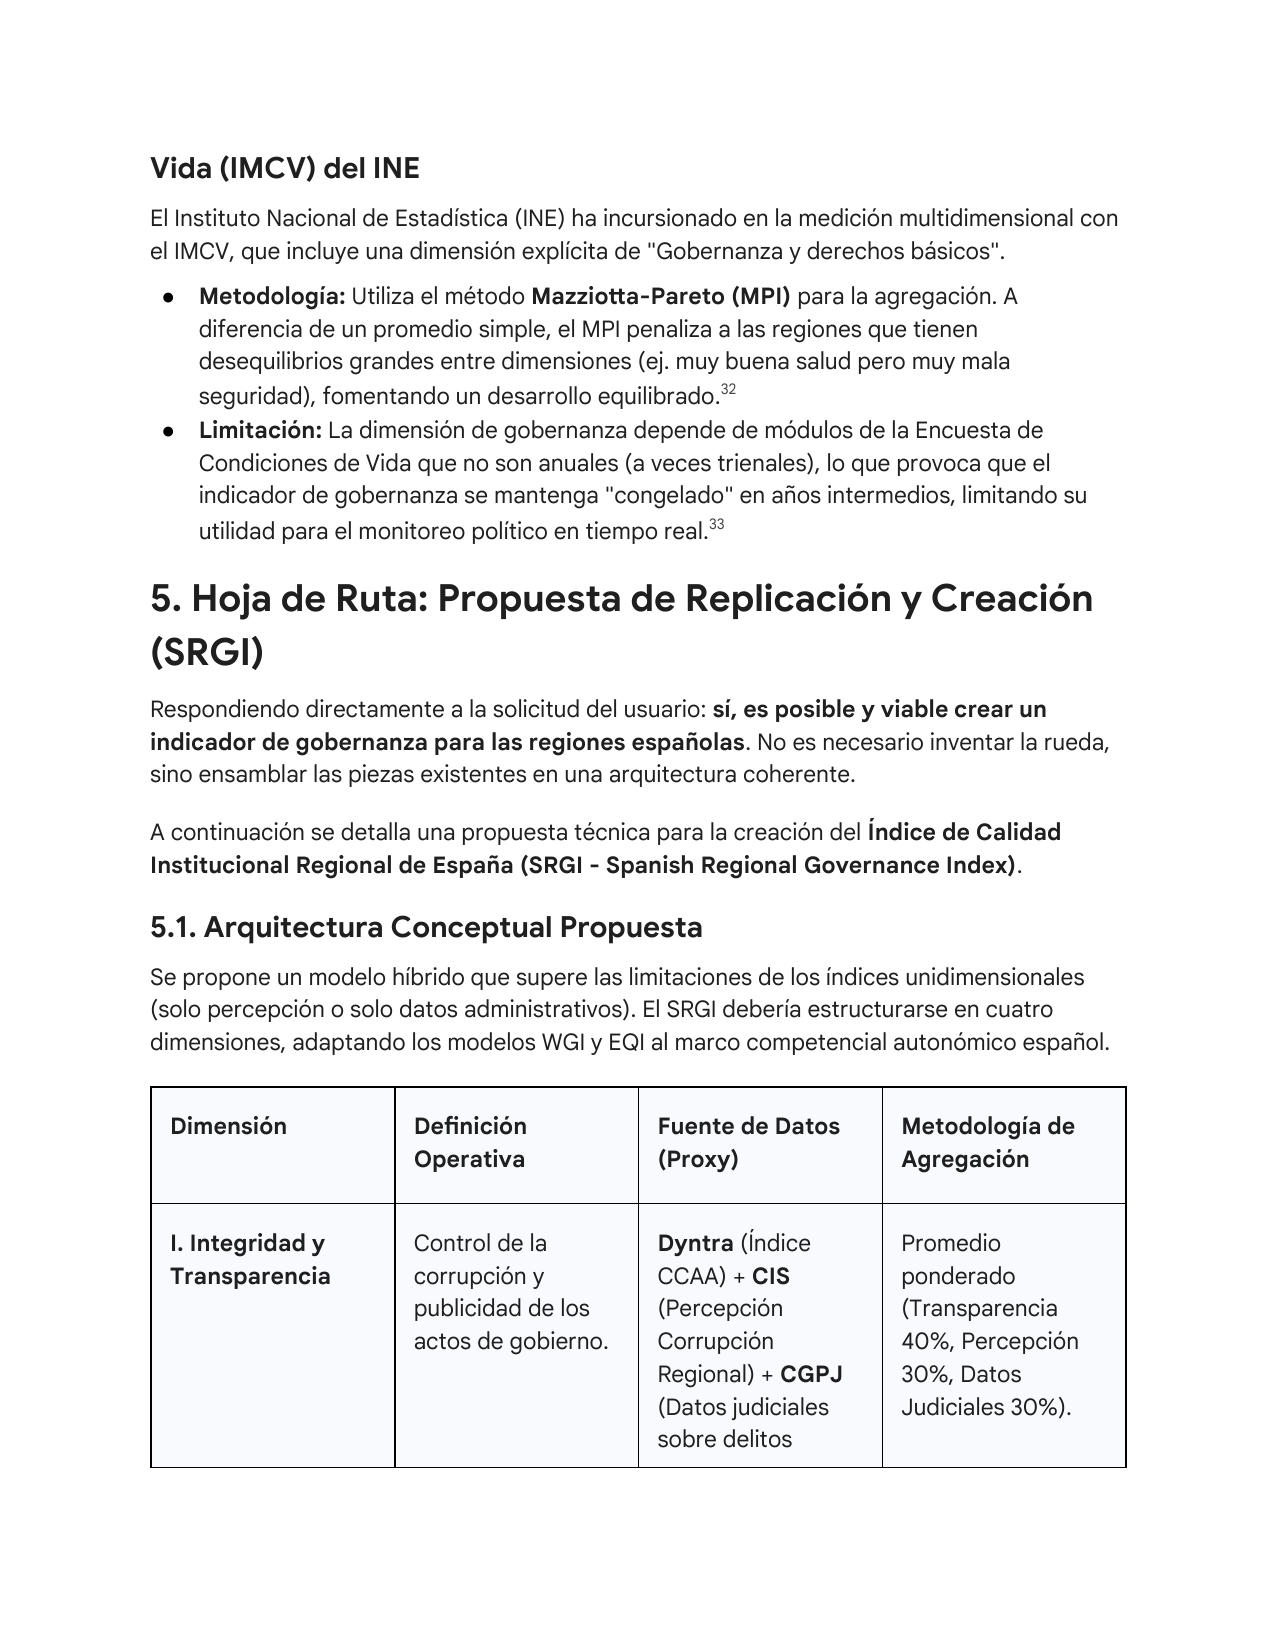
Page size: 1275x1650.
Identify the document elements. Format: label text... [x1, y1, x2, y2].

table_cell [152, 1204, 394, 1467]
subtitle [150, 150, 1125, 187]
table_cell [396, 1204, 638, 1467]
list Limitación: La dimensión de gobernanza depende de módulos de la Encuesta de Condiciones de Vida que no son anuales (a veces trienales), lo que provoca que el indicador de gobernanza se mantenga "congelado" en años intermedios, limitando su utilidad para el monitoreo político en tiempo real.33 [161, 416, 1125, 546]
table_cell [883, 1204, 1125, 1467]
text El Instituto Nacional de Estadística (INE) ha incursionado en la medición multidimensional con el IMCV, que incluye una dimensión explícita de "Gobernanza y derechos básicos". [150, 204, 1125, 266]
subtitle 5.1. Arquitectura Conceptual Propuesta [150, 909, 1125, 945]
subtitle 5. Hoja de Ruta: Propuesta de Replicación y Creación (SRGI) [150, 576, 1125, 676]
table_header Definición Operativa [396, 1088, 638, 1203]
table_header Dimensión [152, 1088, 394, 1203]
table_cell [639, 1204, 882, 1467]
table_header Fuente de Datos (Proxy) [639, 1088, 882, 1203]
list Metodología: Utiliza el método Mazziotta-Pareto (MPI) para la agregación. A diferencia de un promedio simple, el MPI penaliza a las regiones que tienen desequilibrios grandes entre dimensiones (ej. muy buena salud pero muy mala seguridad), fomentando un desarrollo equilibrado.32 [161, 282, 1125, 412]
text Se propone un modelo híbrido que supere las limitaciones de los índices unidimensionales (solo percepción o solo datos administrativos). El SRGI debería estructurarse en cuatro dimensiones, adaptando los modelos WGI y EQI al marco competencial autonómico español. [150, 963, 1125, 1057]
text A continuación se detalla una propuesta técnica para la creación del Índice de Calidad Institucional Regional de España (SRGI - Spanish Regional Governance Index). [150, 818, 1125, 880]
table_header Metodología de Agregación [883, 1088, 1125, 1203]
text Respondiendo directamente a la solicitud del usuario: sí, es posible y viable crear un indicador de gobernanza para las regiones españolas. No es necesario inventar la rueda, sino ensamblar las piezas existentes en una arquitectura coherente. [150, 695, 1125, 789]
